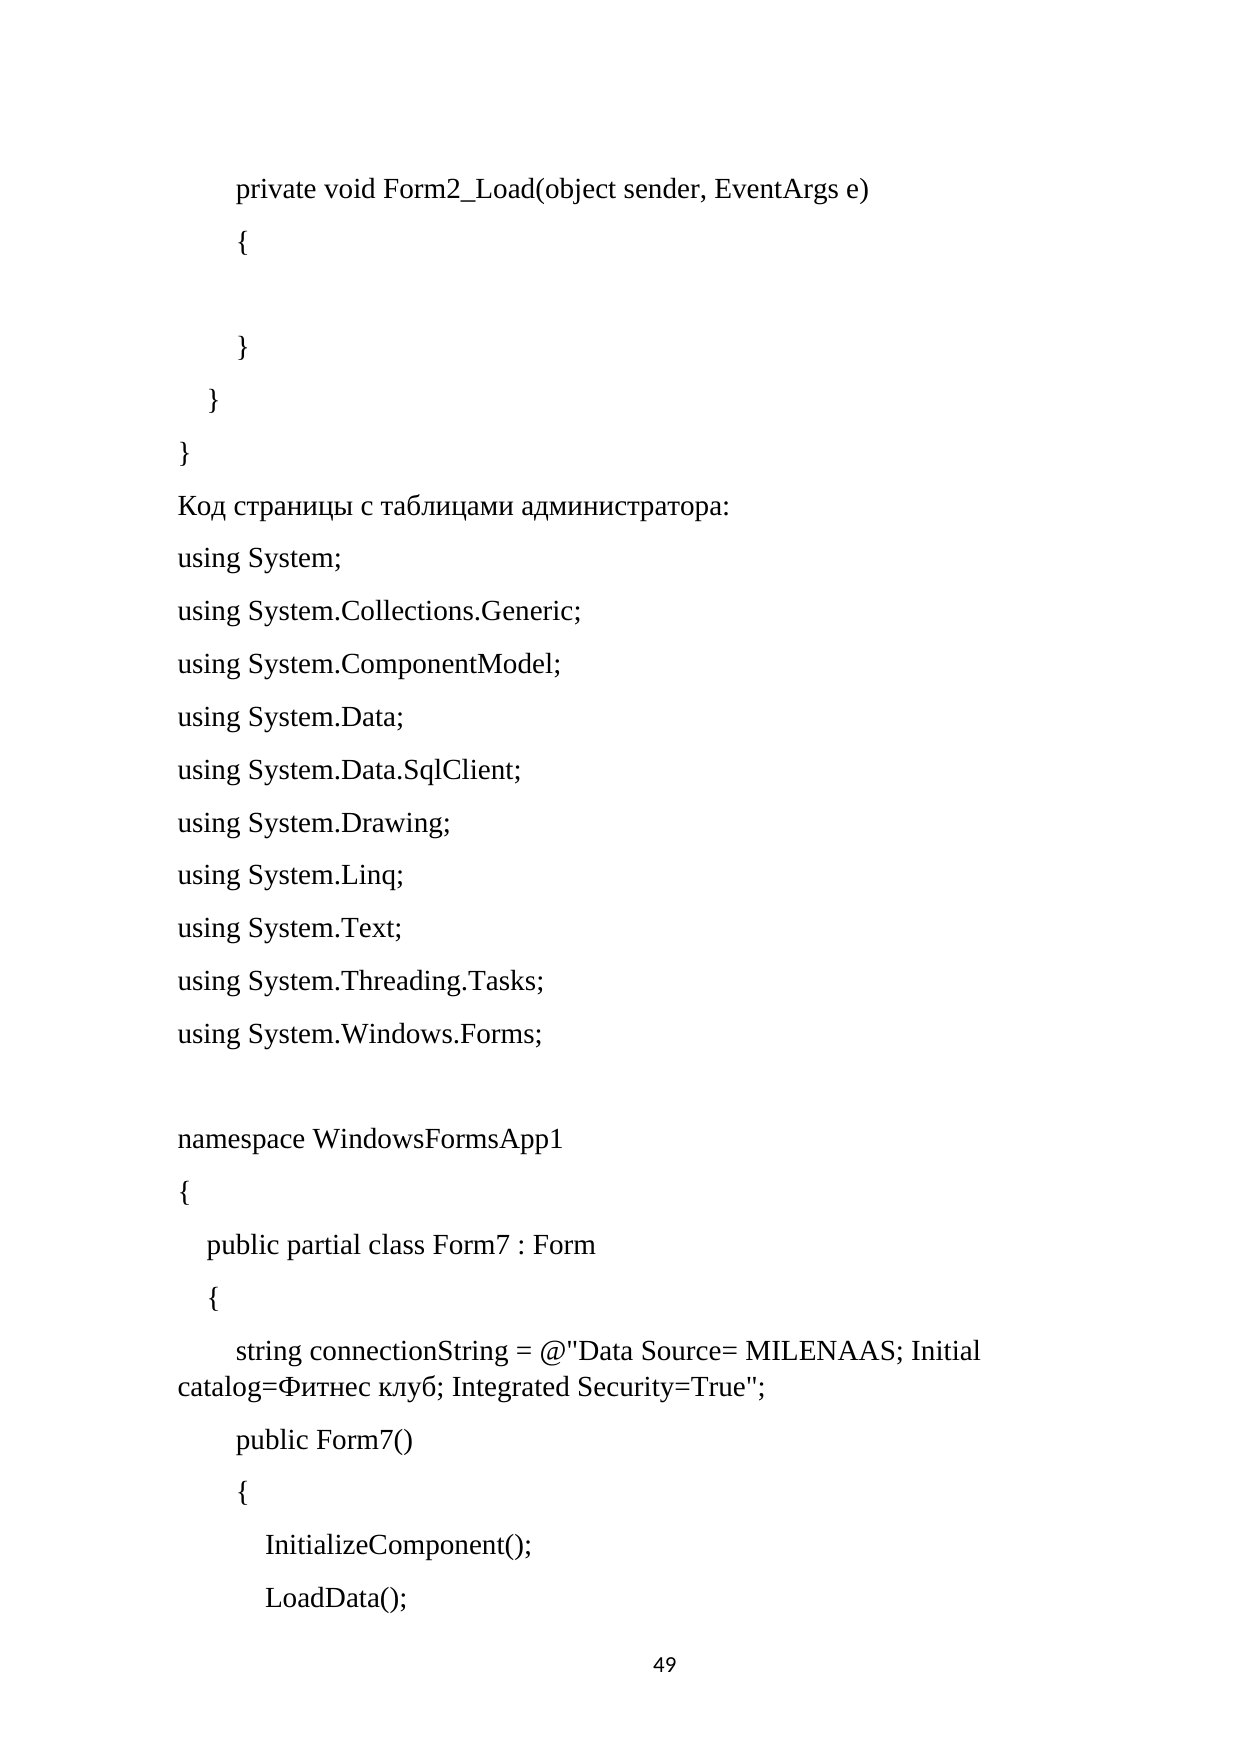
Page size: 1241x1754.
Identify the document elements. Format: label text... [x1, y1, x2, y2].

text { [177, 224, 1152, 257]
text } [177, 329, 1152, 363]
text { [177, 1174, 1152, 1208]
text } [177, 382, 1152, 416]
text using System; [177, 541, 1152, 574]
text using System.Collections.Generic; [177, 593, 1152, 627]
text { [177, 1474, 1152, 1508]
text using System.Linq; [177, 857, 1152, 891]
text } [177, 435, 1152, 468]
text public Form7() [177, 1422, 1152, 1455]
text using System.Data; [177, 699, 1152, 733]
text string connectionString = @"Data Source= MILENAAS; Initial catalog=Фитнес клуб; Integrated Security=True"; [177, 1333, 1152, 1402]
text public partial class Form7 : Form [177, 1227, 1152, 1261]
text InitializeComponent(); [177, 1527, 1152, 1561]
text using System.Text; [177, 910, 1152, 944]
text LoadData(); [177, 1580, 1152, 1614]
text { [177, 1280, 1152, 1313]
text private void Form2_Load(object sender, EventArgs e) [177, 171, 1152, 204]
text Код страницы с таблицами администратора: [177, 488, 1152, 521]
text using System.Windows.Forms; [177, 1016, 1152, 1049]
text using System.Data.SqlClient; [177, 752, 1152, 785]
text namespace WindowsFormsApp1 [177, 1122, 1152, 1155]
text using System.Drawing; [177, 805, 1152, 838]
text using System.Threading.Tasks; [177, 963, 1152, 997]
text using System.ComponentModel; [177, 646, 1152, 680]
